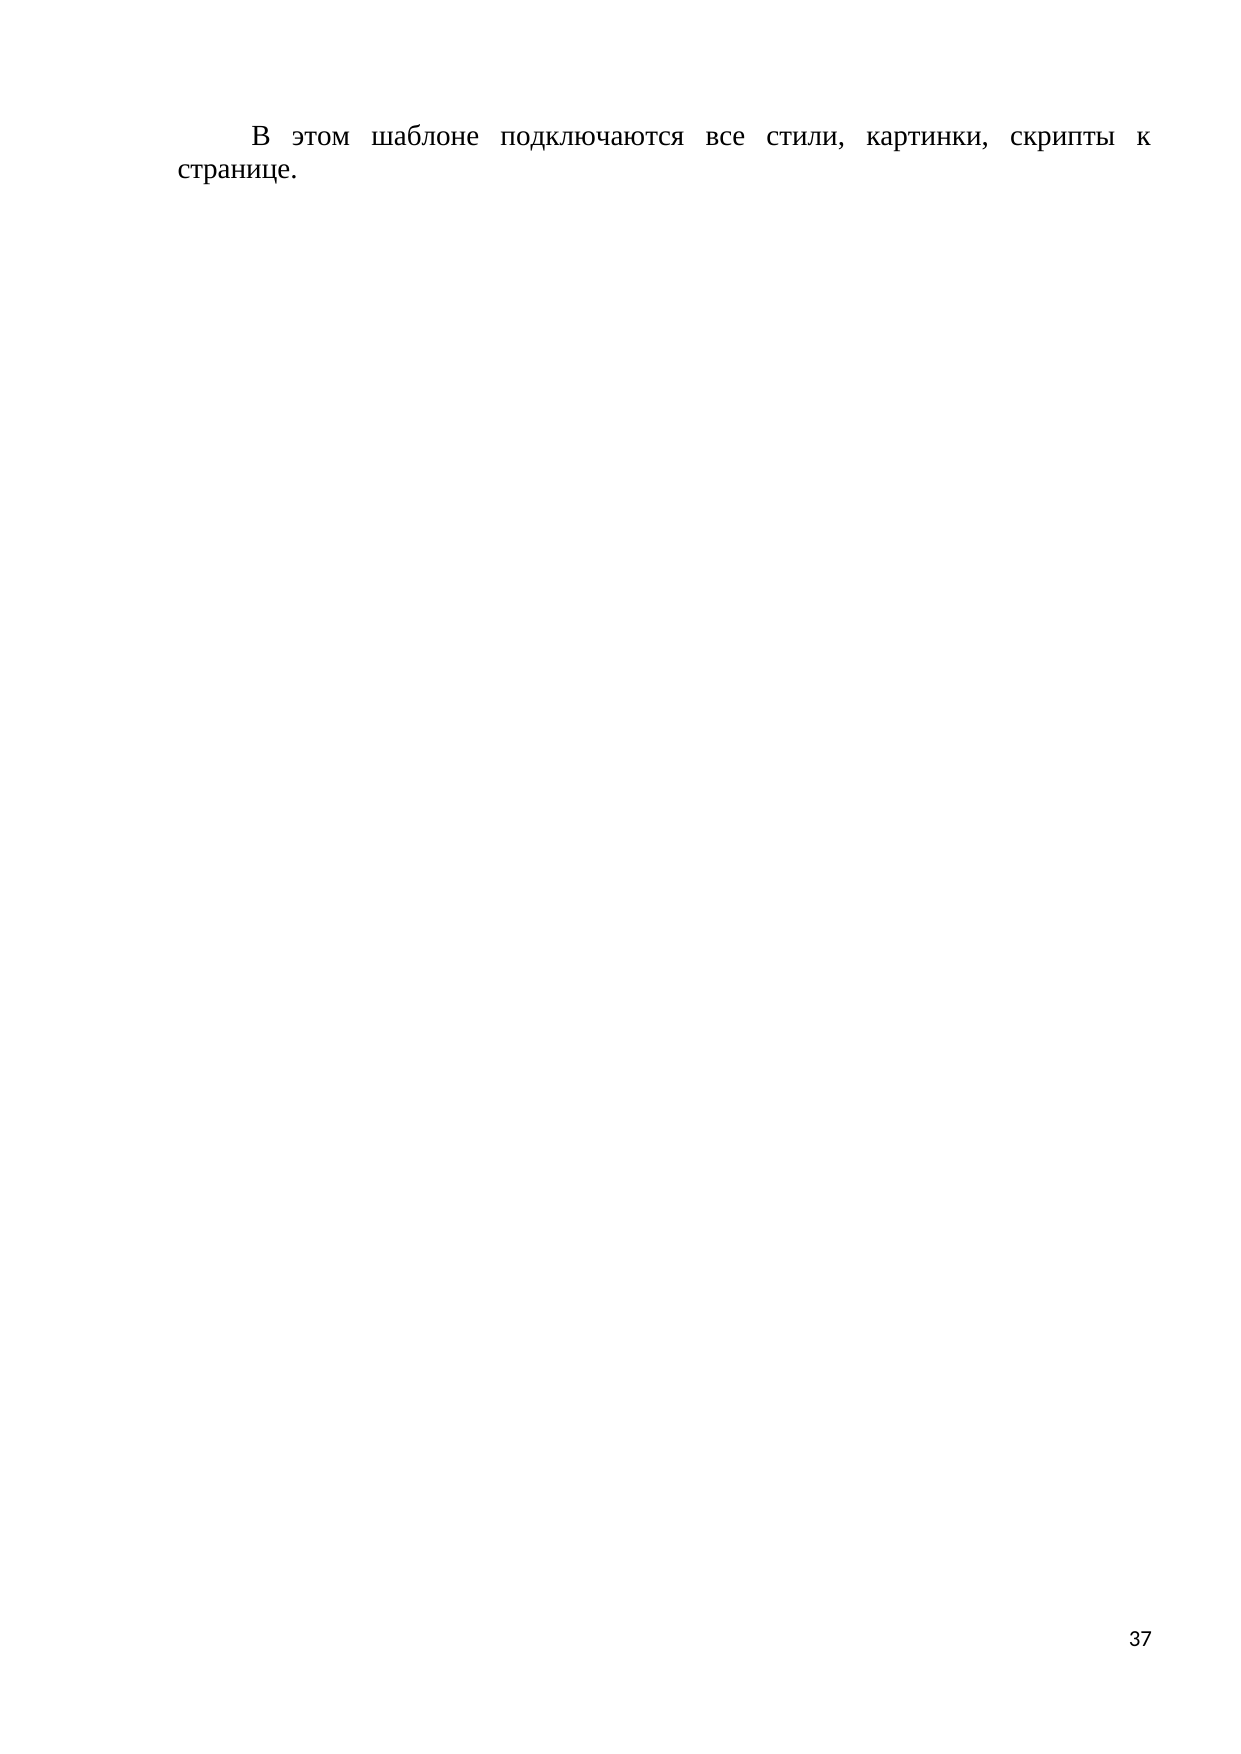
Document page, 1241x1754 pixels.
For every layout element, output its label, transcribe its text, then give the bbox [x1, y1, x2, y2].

text В этом шаблоне подключаются все стили, картинки, скрипты к странице. [177, 118, 1152, 185]
